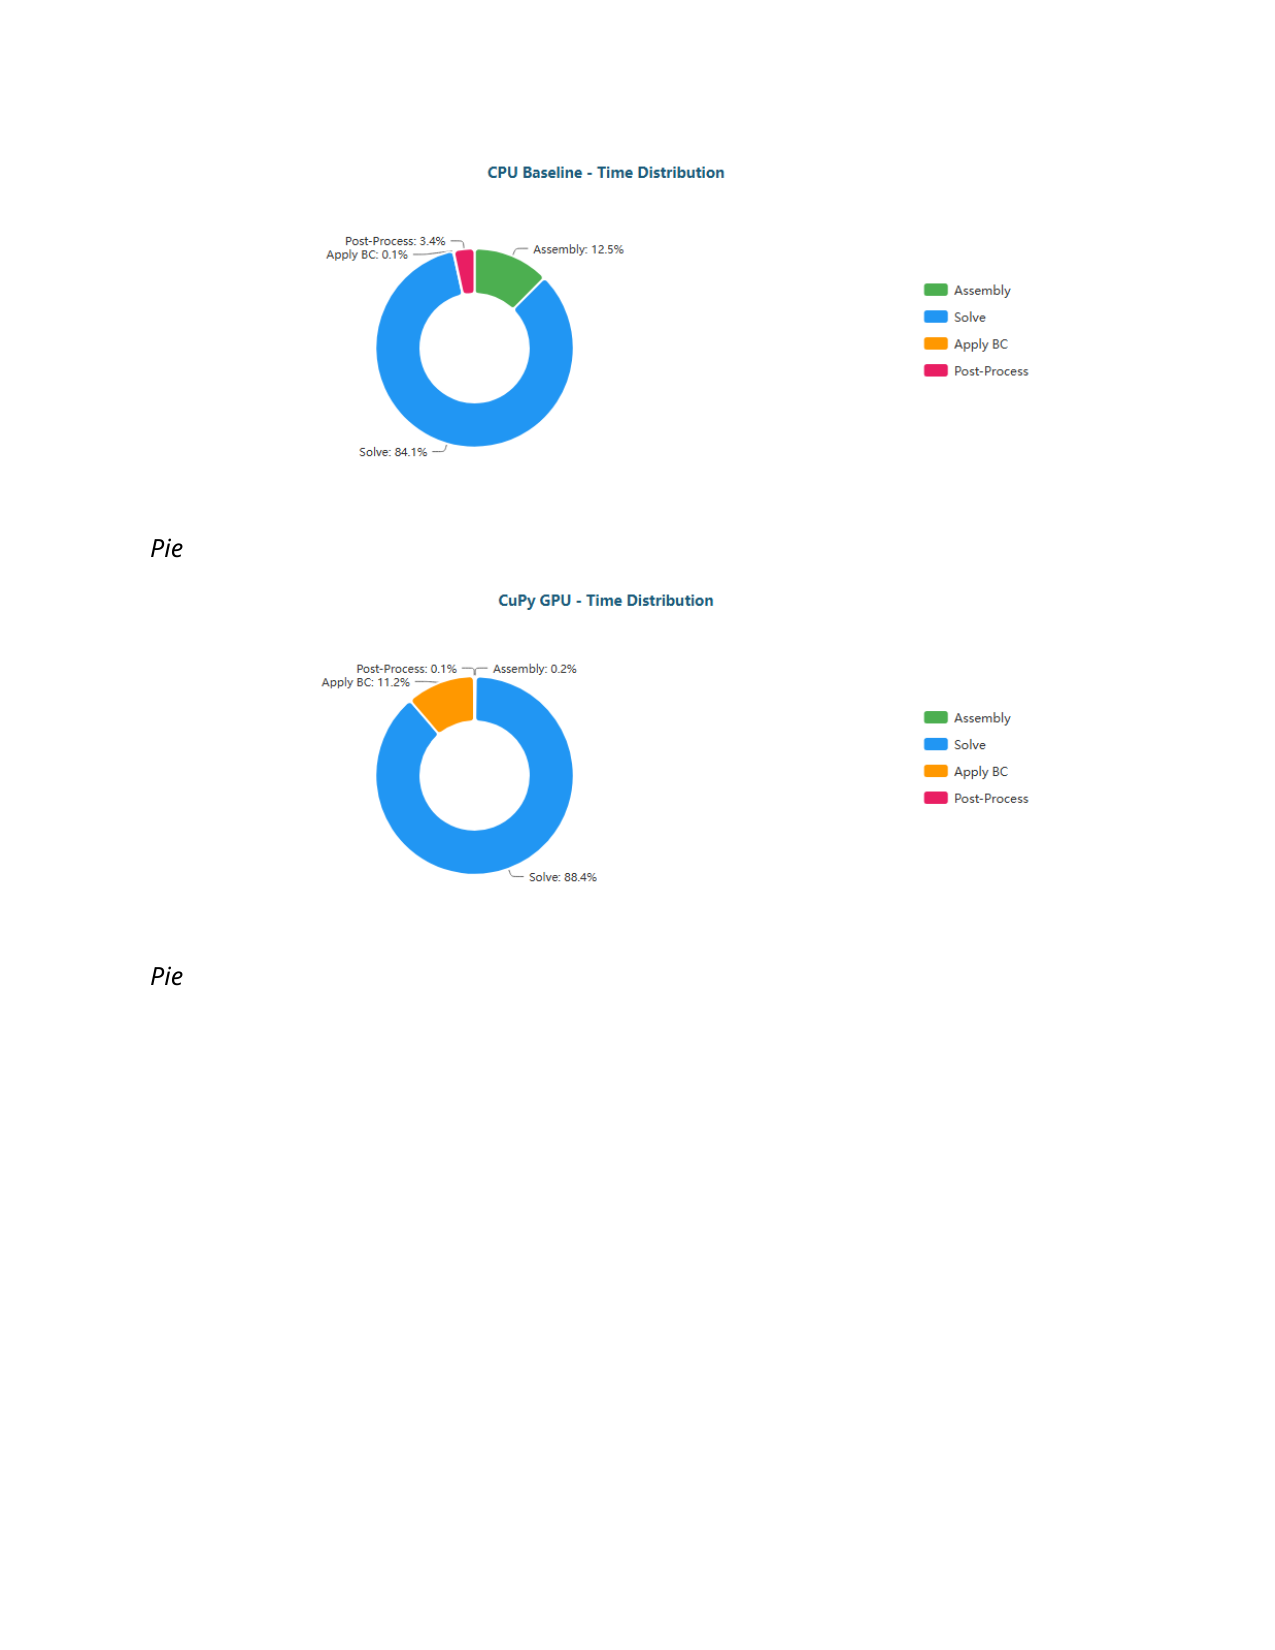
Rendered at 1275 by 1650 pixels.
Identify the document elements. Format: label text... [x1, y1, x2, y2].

text Pie [150, 959, 1125, 993]
text Pie [150, 531, 1125, 565]
picture [168, 577, 1044, 938]
picture [168, 150, 1044, 511]
